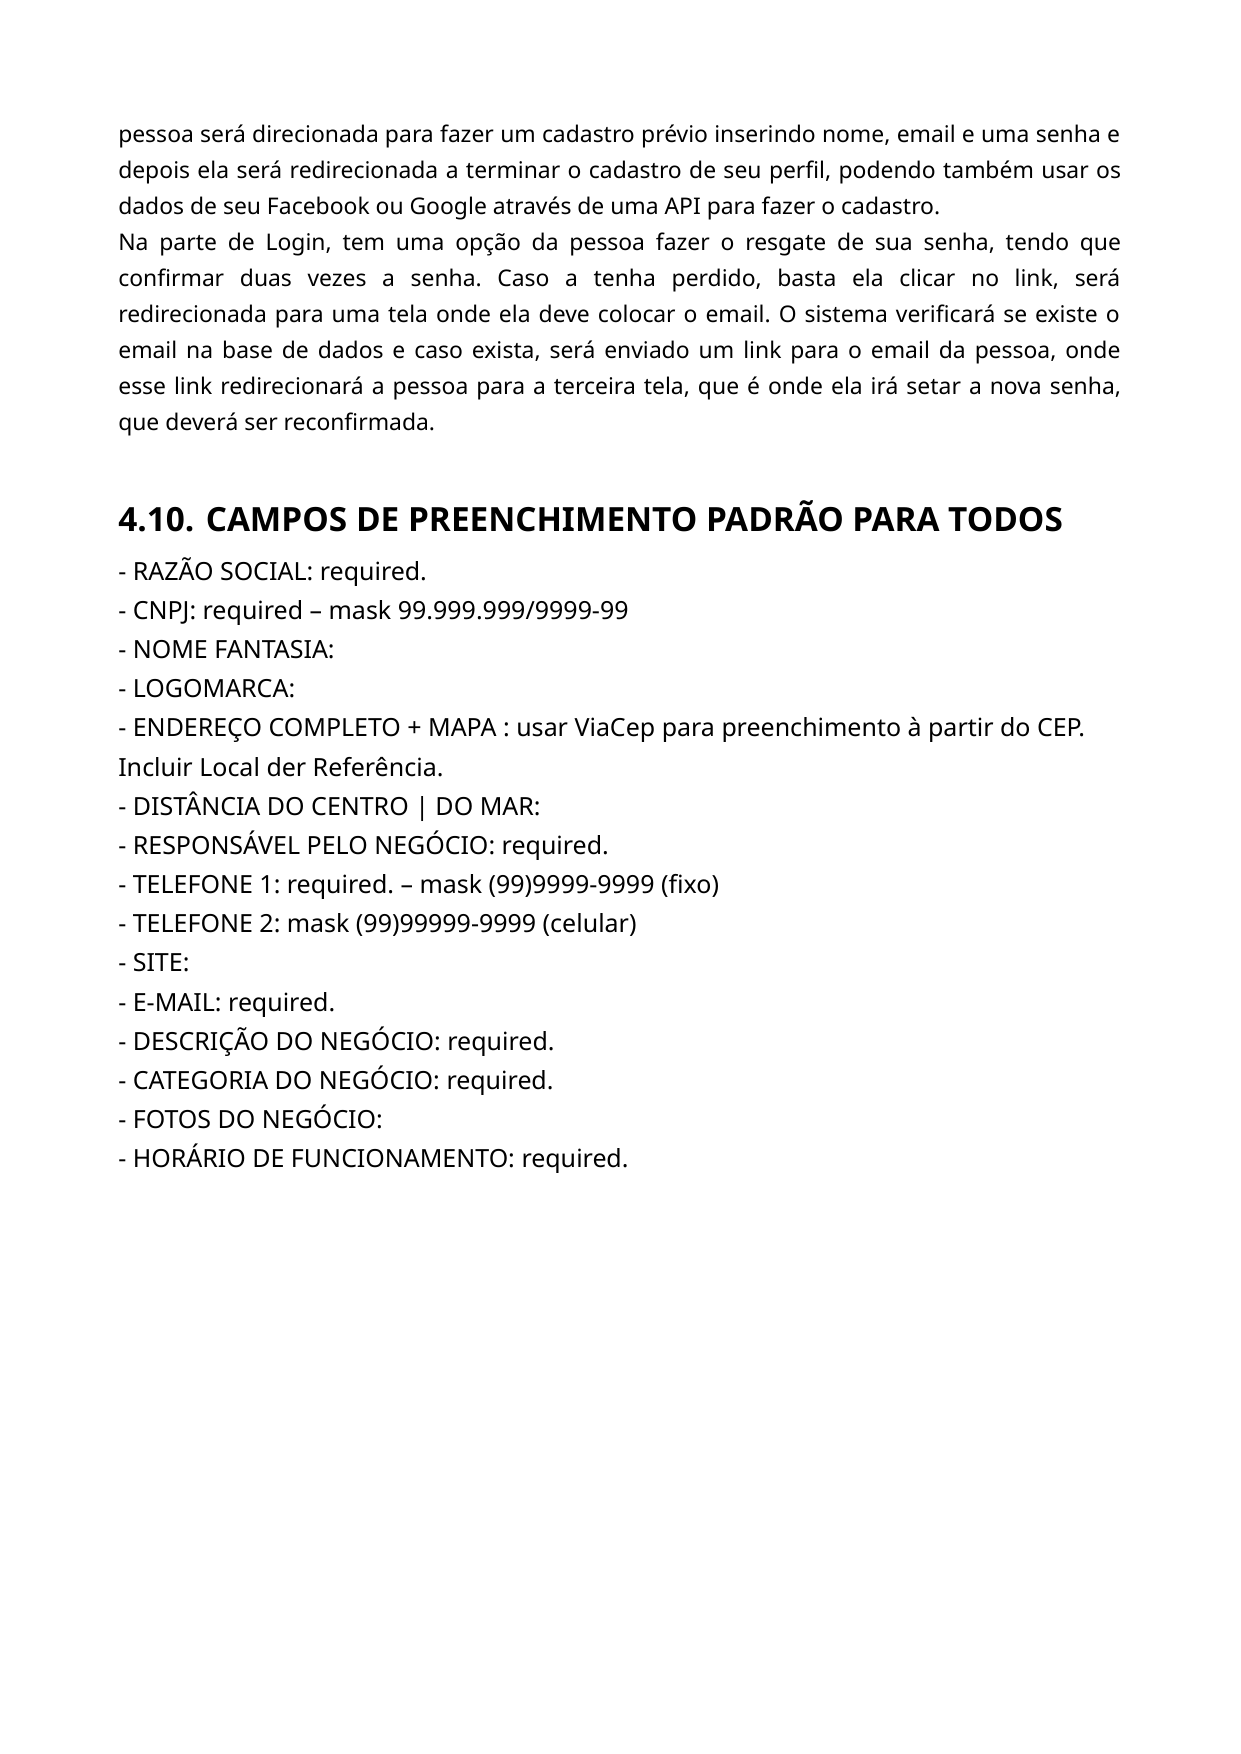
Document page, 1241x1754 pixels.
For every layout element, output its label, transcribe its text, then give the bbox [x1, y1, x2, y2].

text - TELEFONE 1: required. – mask (99)9999-9999 (fixo) [118, 867, 1122, 901]
text - CATEGORIA DO NEGÓCIO: required. [118, 1062, 1122, 1097]
text - NOME FANTASIA: [118, 632, 1122, 666]
text - LOGOMARCA: [118, 671, 1122, 705]
text - E-MAIL: required. [118, 984, 1122, 1018]
text - TELEFONE 2: mask (99)99999-9999 (celular) [118, 906, 1122, 940]
text - ENDEREÇO COMPLETO + MAPA : usar ViaCep para preenchimento à partir do CEP. Incluir Local der Referência. [118, 710, 1122, 783]
text - RAZÃO SOCIAL: required. [118, 553, 1122, 587]
text - FOTOS DO NEGÓCIO: [118, 1102, 1122, 1136]
text - HORÁRIO DE FUNCIONAMENTO: required. [118, 1141, 1122, 1175]
text - DISTÂNCIA DO CENTRO | DO MAR: [118, 788, 1122, 822]
text - CNPJ: required – mask 99.999.999/9999-99 [118, 592, 1122, 627]
text - SITE: [118, 945, 1122, 979]
subtitle CAMPOS DE PREENCHIMENTO PADRÃO PARA TODOS [118, 495, 1122, 541]
text Na parte de Login, tem uma opção da pessoa fazer o resgate de sua senha, tendo que confirmar duas vezes a senha. Caso a tenha perdido, basta ela clicar no link, será redirecionada para uma tela onde ela deve colocar o email. O sistema verificará se existe o email na base de dados e caso exista, será enviado um link para o email da pessoa, onde esse link redirecionará a pessoa para a terceira tela, que é onde ela irá setar a nova senha, que deverá ser reconfirmada. [118, 226, 1122, 437]
text - RESPONSÁVEL PELO NEGÓCIO: required. [118, 827, 1122, 862]
text - DESCRIÇÃO DO NEGÓCIO: required. [118, 1023, 1122, 1057]
